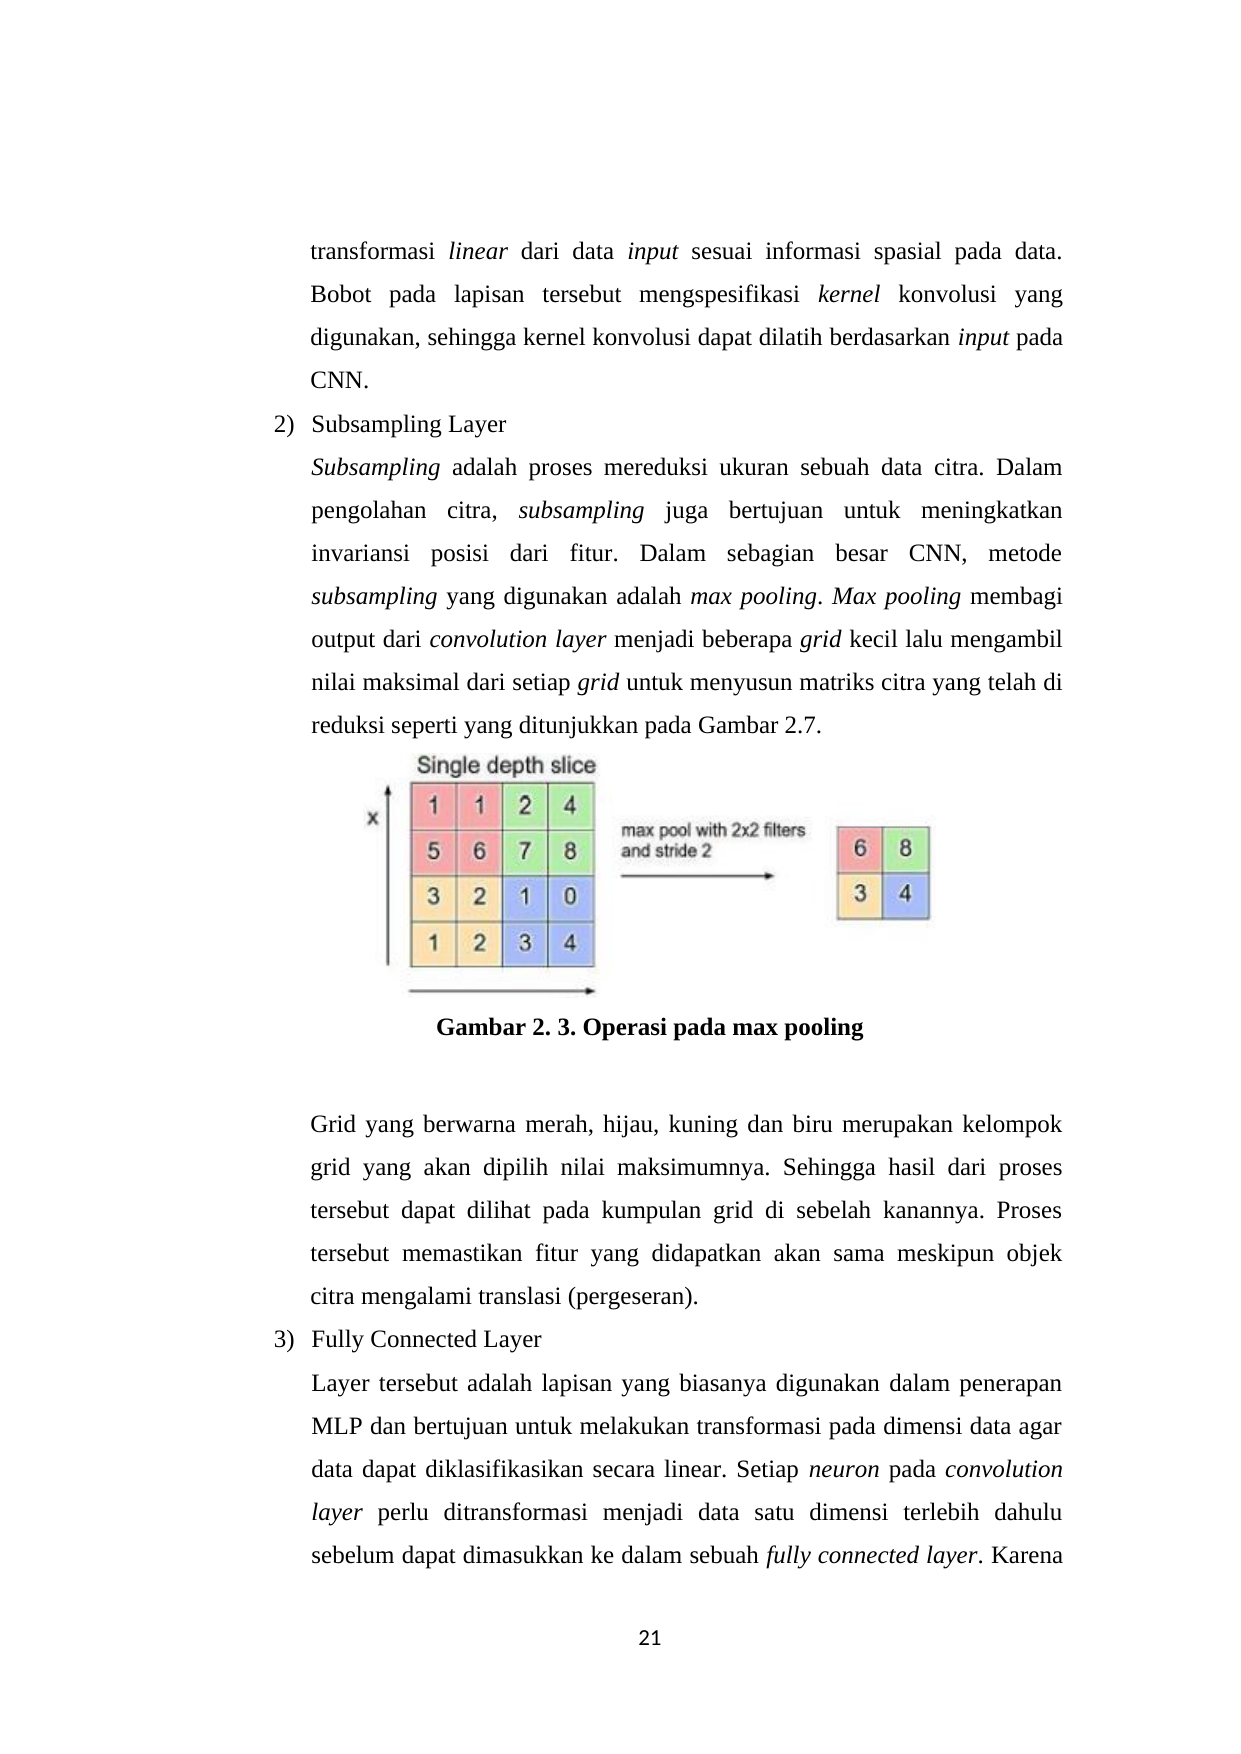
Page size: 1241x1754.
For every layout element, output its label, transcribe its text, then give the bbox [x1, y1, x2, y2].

text Gambar 2. 3. Operasi pada max pooling [236, 1012, 1063, 1040]
list Fully Connected Layer [274, 1324, 1063, 1353]
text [311, 1368, 1063, 1569]
text Subsampling adalah proses mereduksi ukuran sebuah data citra. Dalam pengolahan citra, subsampling juga bertujuan untuk meningkatkan invariansi posisi dari fitur. Dalam sebagian besar CNN, metode subsampling yang digunakan adalah max pooling. Max pooling membagi output dari convolution layer menjadi beberapa grid kecil lalu mengambil nilai maksimal dari setiap grid untuk menyusun matriks citra yang telah di reduksi seperti yang ditunjukkan pada Gambar 2.7. [311, 452, 1063, 739]
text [310, 236, 1063, 394]
text Grid yang berwarna merah, hijau, kuning dan biru merupakan kelompok grid yang akan dipilih nilai maksimumnya. Sehingga hasil dari proses tersebut dapat dilihat pada kumpulan grid di sebelah kanannya. Proses tersebut memastikan fitur yang didapatkan akan sama meskipun objek citra mengalami translasi (pergeseran). [310, 1109, 1063, 1310]
list Subsampling Layer [274, 409, 1063, 437]
